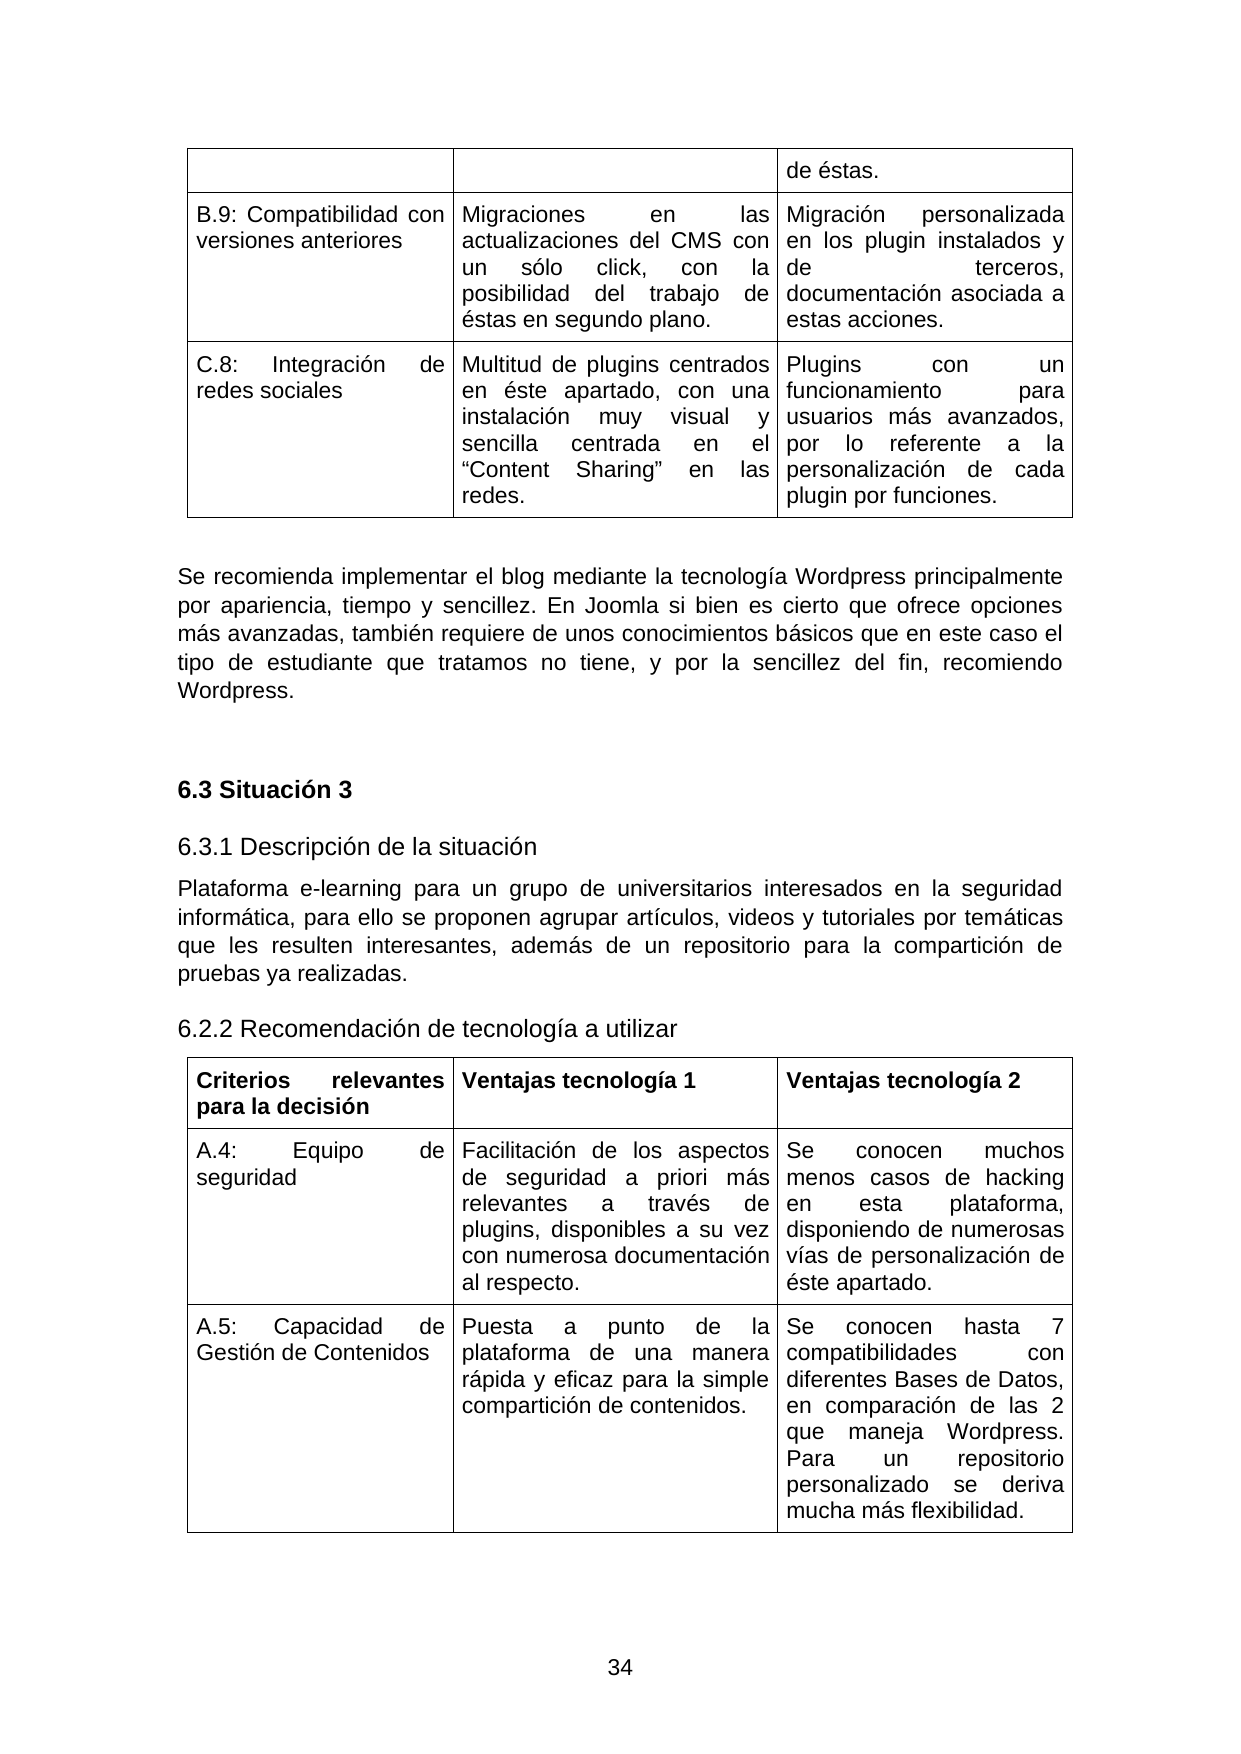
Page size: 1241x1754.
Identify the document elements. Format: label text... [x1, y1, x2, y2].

table_cell Facilitación de los aspectos de seguridad a priori más relevantes a través de plugins, disponibles a su vez con numerosa documentación al respecto. [454, 1129, 777, 1303]
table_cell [778, 149, 1072, 192]
table_cell Puesta a punto de la plataforma de una manera rápida y eficaz para la simple compartición de contenidos. [454, 1305, 777, 1532]
text 6.3.1 Descripción de la situación [177, 831, 1063, 860]
table_cell Se conocen hasta 7 compatibilidades con diferentes Bases de Datos, en comparación de las 2 que maneja Wordpress. Para un repositorio personalizado se deriva mucha más flexibilidad. [778, 1305, 1072, 1532]
table_cell Plugins con un funcionamiento para usuarios más avanzados, por lo referente a la personalización de cada plugin por funciones. [778, 342, 1072, 517]
table_cell Migraciones en las actualizaciones del CMS con un sólo click, con la posibilidad del trabajo de éstas en segundo plano. [454, 193, 777, 341]
table_cell C.8: Integración de redes sociales [188, 342, 453, 517]
table_header Ventajas tecnología 2 [778, 1058, 1072, 1128]
table_header Ventajas tecnología 1 [454, 1058, 777, 1128]
table_header Criterios relevantes para la decisión [188, 1058, 453, 1128]
table_cell Migración personalizada en los plugin instalados y de terceros, documentación asociada a estas acciones. [778, 193, 1072, 341]
table_cell A.5: Capacidad de Gestión de Contenidos [188, 1305, 453, 1532]
table_cell Se conocen muchos menos casos de hacking en esta plataforma, disponiendo de numerosas vías de personalización de éste apartado. [778, 1129, 1072, 1303]
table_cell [454, 149, 777, 192]
text 6.2.2 Recomendación de tecnología a utilizar [177, 1014, 1063, 1042]
table_cell B.9: Compatibilidad con versiones anteriores [188, 193, 453, 341]
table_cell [188, 149, 453, 192]
table_cell Multitud de plugins centrados en éste apartado, con una instalación muy visual y sencilla centrada en el “Content Sharing” en las redes. [454, 342, 777, 517]
text 6.3 Situación 3 [177, 775, 1063, 804]
text Se recomienda implementar el blog mediante la tecnología Wordpress principalmente por apariencia, tiempo y sencillez. En Joomla si bien es cierto que ofrece opciones más avanzadas, también requiere de unos conocimientos básicos que en este caso el tipo de estudiante que tratamos no tiene, y por la sencillez del fin, recomiendo Wordpress. [177, 563, 1063, 703]
text Plataforma e-learning para un grupo de universitarios interesados en la seguridad informática, para ello se proponen agrupar artículos, videos y tutoriales por temáticas que les resulten interesantes, además de un repositorio para la compartición de pruebas ya realizadas. [177, 875, 1063, 987]
table_cell A.4: Equipo de seguridad [188, 1129, 453, 1303]
